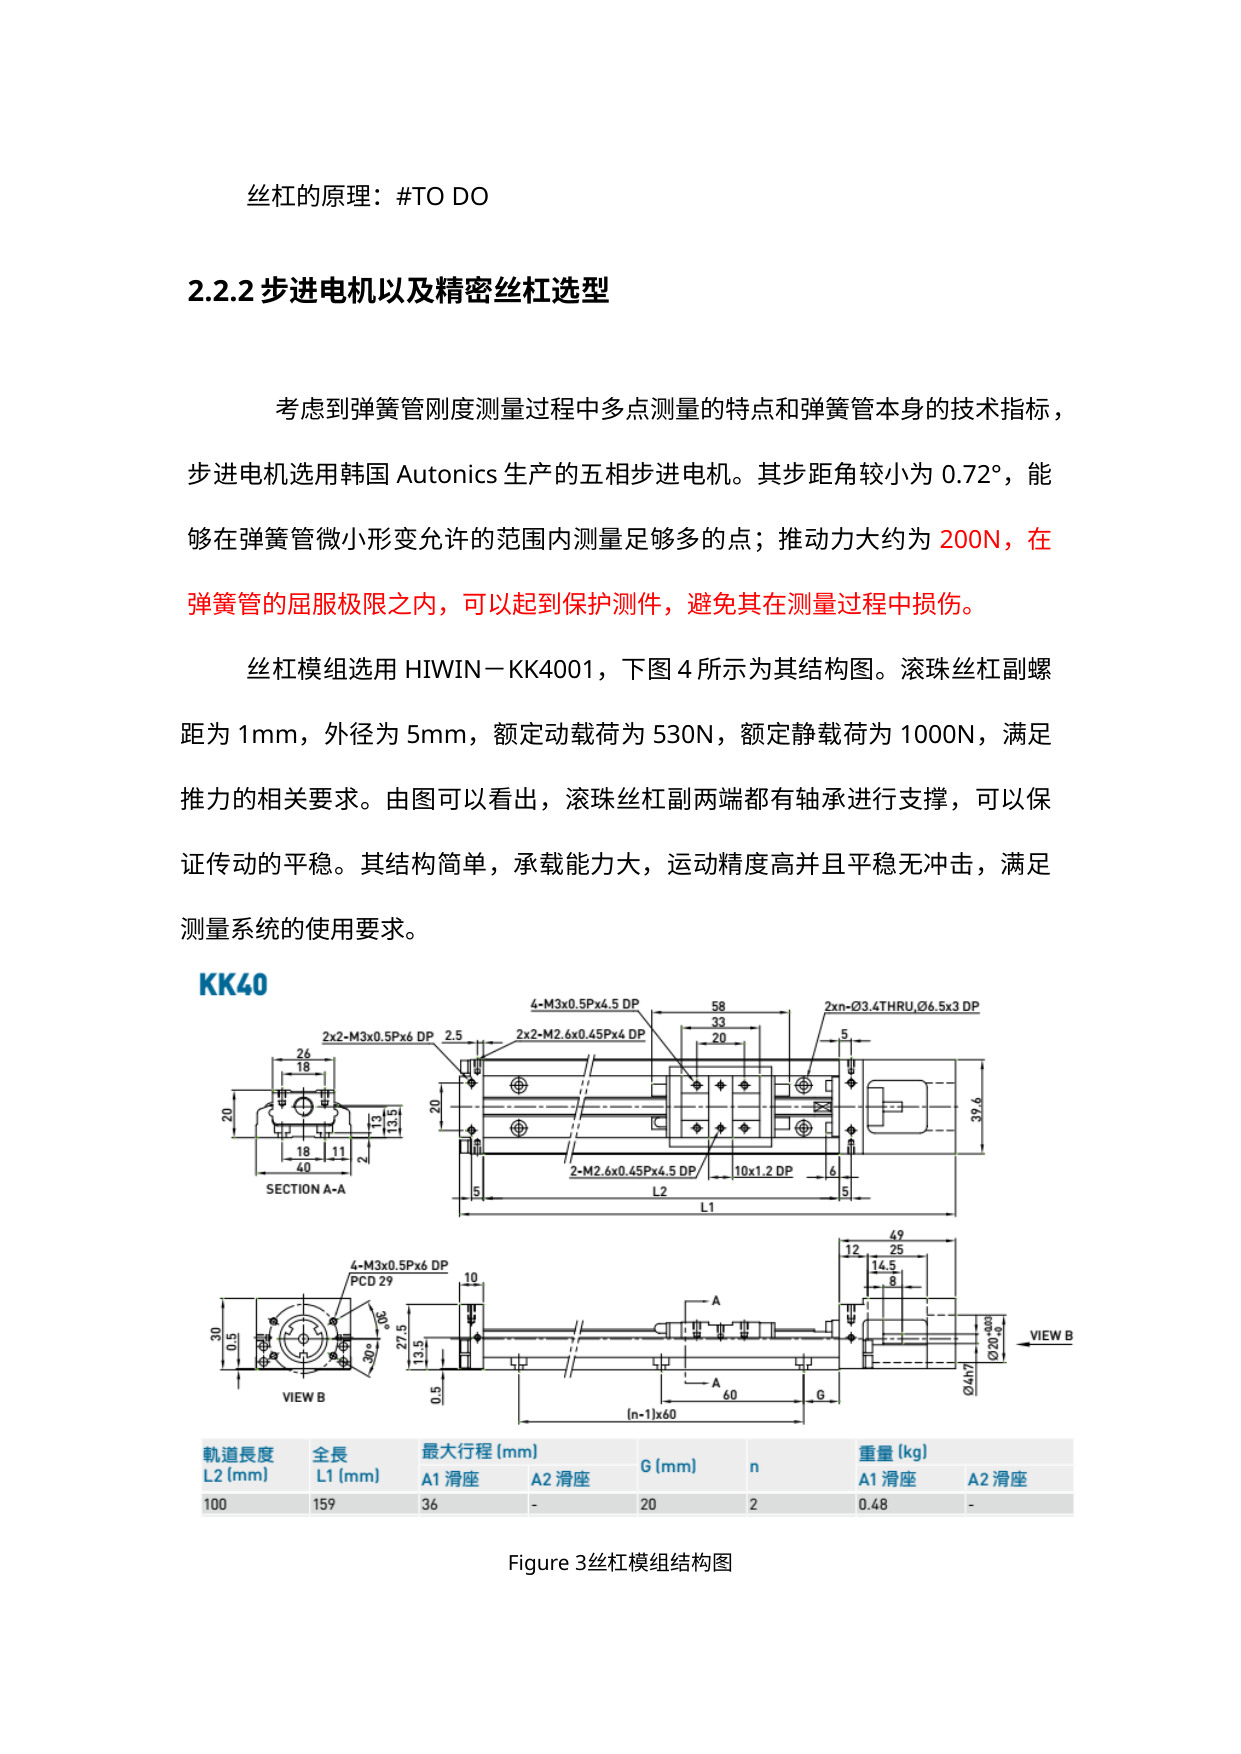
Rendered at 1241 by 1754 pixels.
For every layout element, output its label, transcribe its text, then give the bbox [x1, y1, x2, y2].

text Figure 丝杠模组结构图 [187, 1545, 1053, 1577]
picture [187, 960, 1078, 1517]
subtitle 2.2.2步进电机以及精密丝杠选型 [187, 256, 1053, 321]
text 丝杠的原理：#TO DO [187, 162, 1053, 227]
text 考虑到弹簧管刚度测量过程中多点测量的特点和弹簧管本身的技术指标，步进电机选用韩国Autonics生产的五相步进电机。其步距角较小为0.72°，能够在弹簧管微小形变允许的范围内测量足够多的点；推动力大约为200N，在弹簧管的屈服极限之内，可以起到保护测件，避免其在测量过程中损伤。 [187, 375, 1053, 635]
text 丝杠模组选用HIWIN－KK4001，下图4所示为其结构图。滚珠丝杠副螺距为1mm，外径为5mm，额定动载荷为530N，额定静载荷为1000N，满足推力的相关要求。由图可以看出，滚珠丝杠副两端都有轴承进行支撑，可以保证传动的平稳。其结构简单，承载能力大，运动精度高并且平稳无冲击，满足测量系统的使用要求。 [181, 635, 1053, 960]
